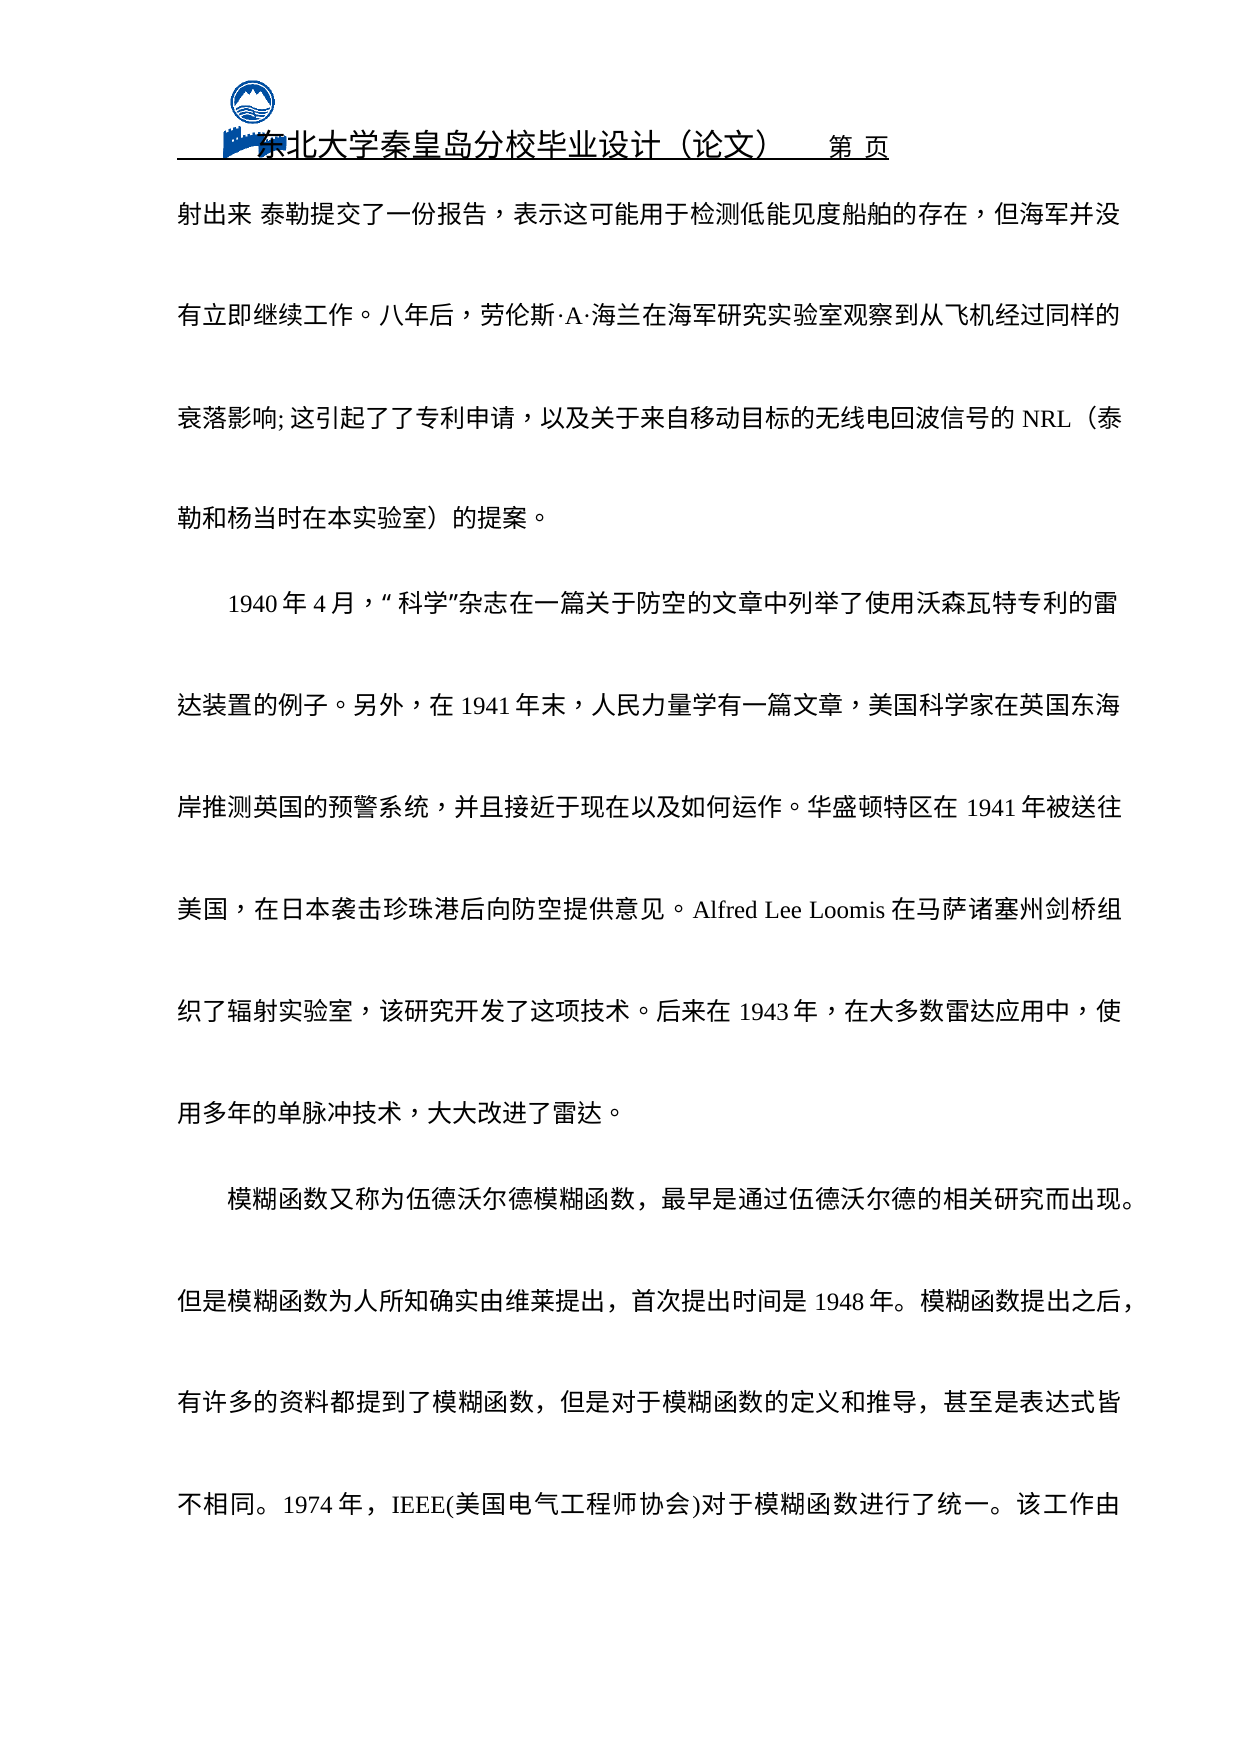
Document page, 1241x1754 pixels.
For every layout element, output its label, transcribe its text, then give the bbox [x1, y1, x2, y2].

text 1940年4月，“ 科学”杂志在一篇关于防空的文章中列举了使用沃森瓦特专利的雷达装置的例子。另外，在1941年末，人民力量学有一篇文章，美国科学家在英国东海岸推测英国的预警系统，并且接近于现在以及如何运作。华盛顿特区在1941年被送往美国，在日本袭击珍珠港后向防空提供意见。Alfred Lee Loomis在马萨诸塞州剑桥组织了辐射实验室，该研究开发了这项技术。后来在1943年，在大多数雷达应用中，使用多年的单脉冲技术，大大改进了雷达。 [177, 569, 1122, 1146]
picture [214, 79, 292, 158]
